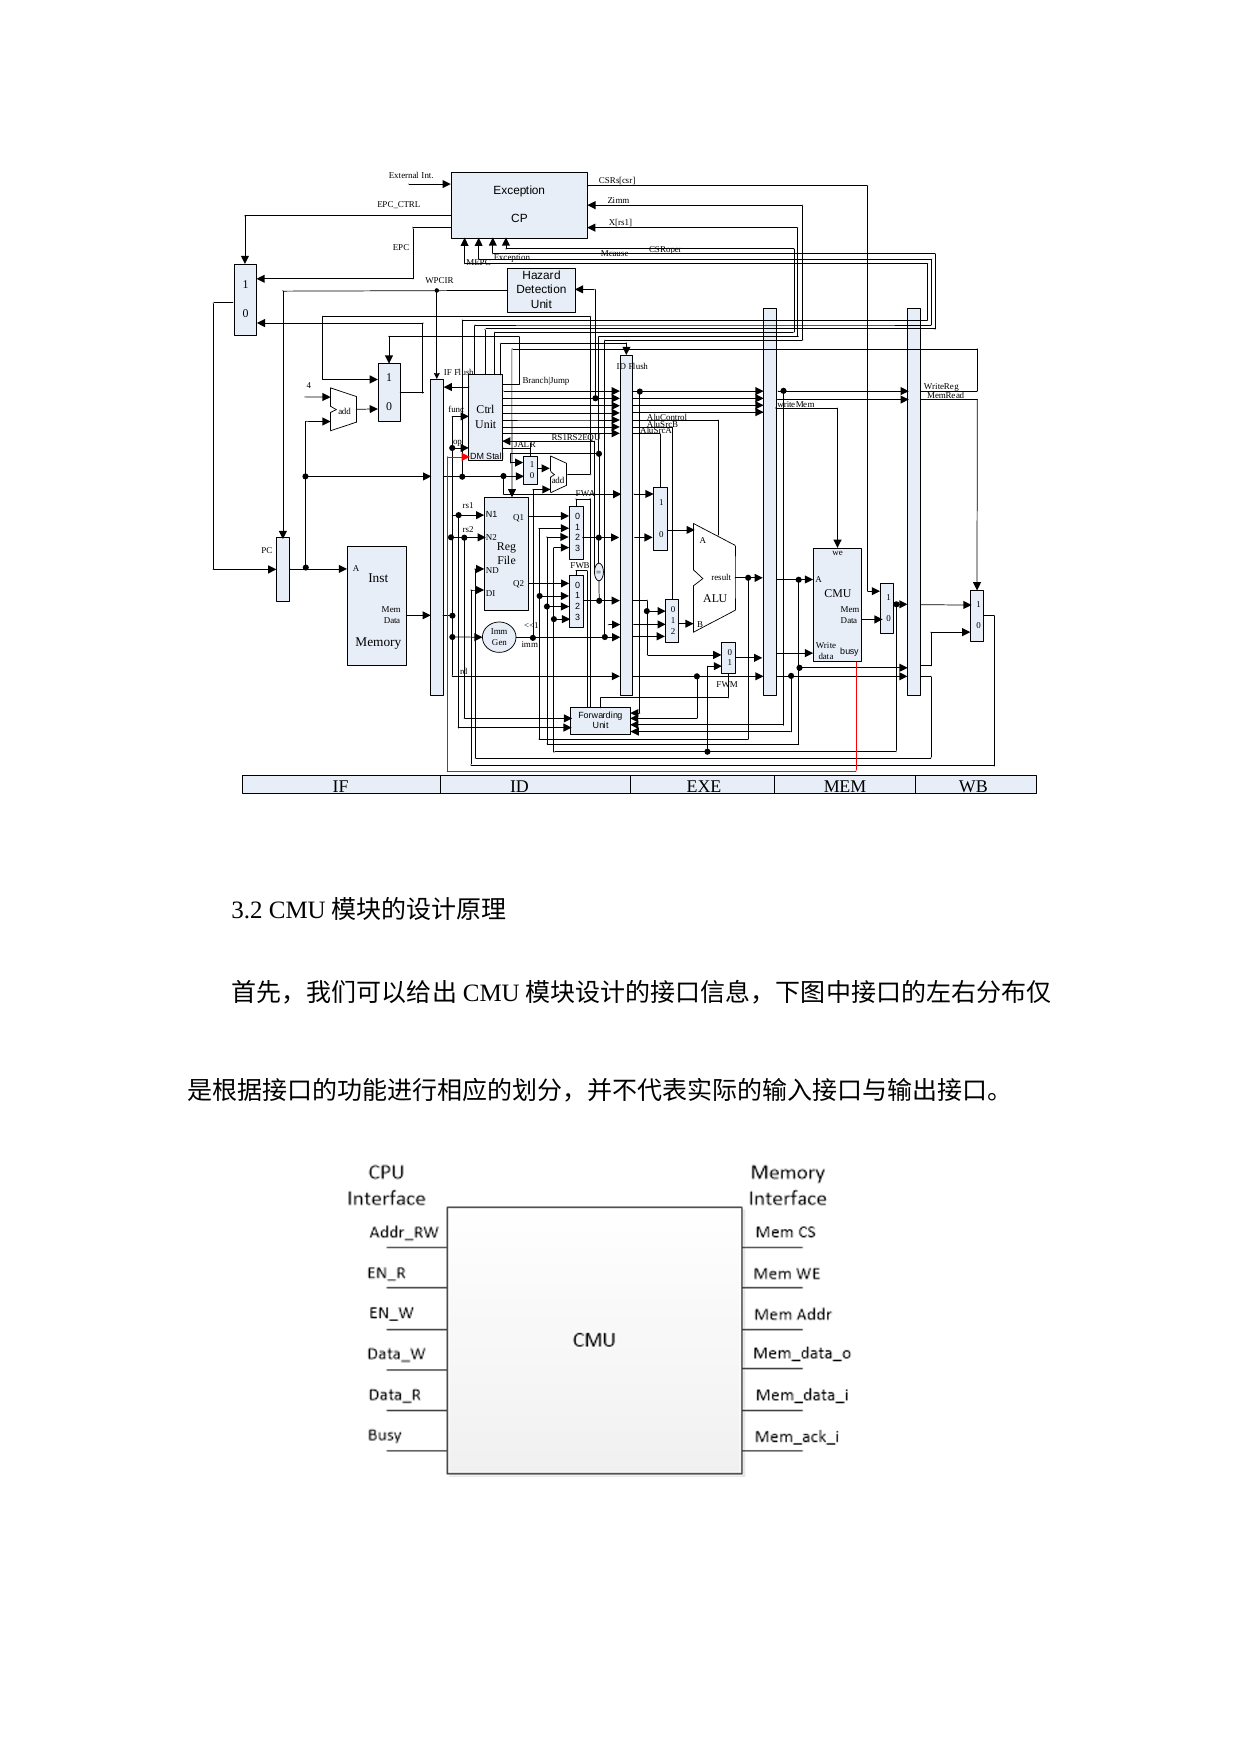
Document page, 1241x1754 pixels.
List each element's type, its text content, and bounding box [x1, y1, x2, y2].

picture [345, 1158, 855, 1478]
list 首先，我们可以给出CMU模块设计的接口信息，下图中接口的左右分布仅是根据接口的功能进行相应的划分，并不代表实际的输入接口与输出接口。 [187, 958, 1053, 1121]
list CMU模块的设计原理 [187, 875, 1053, 940]
